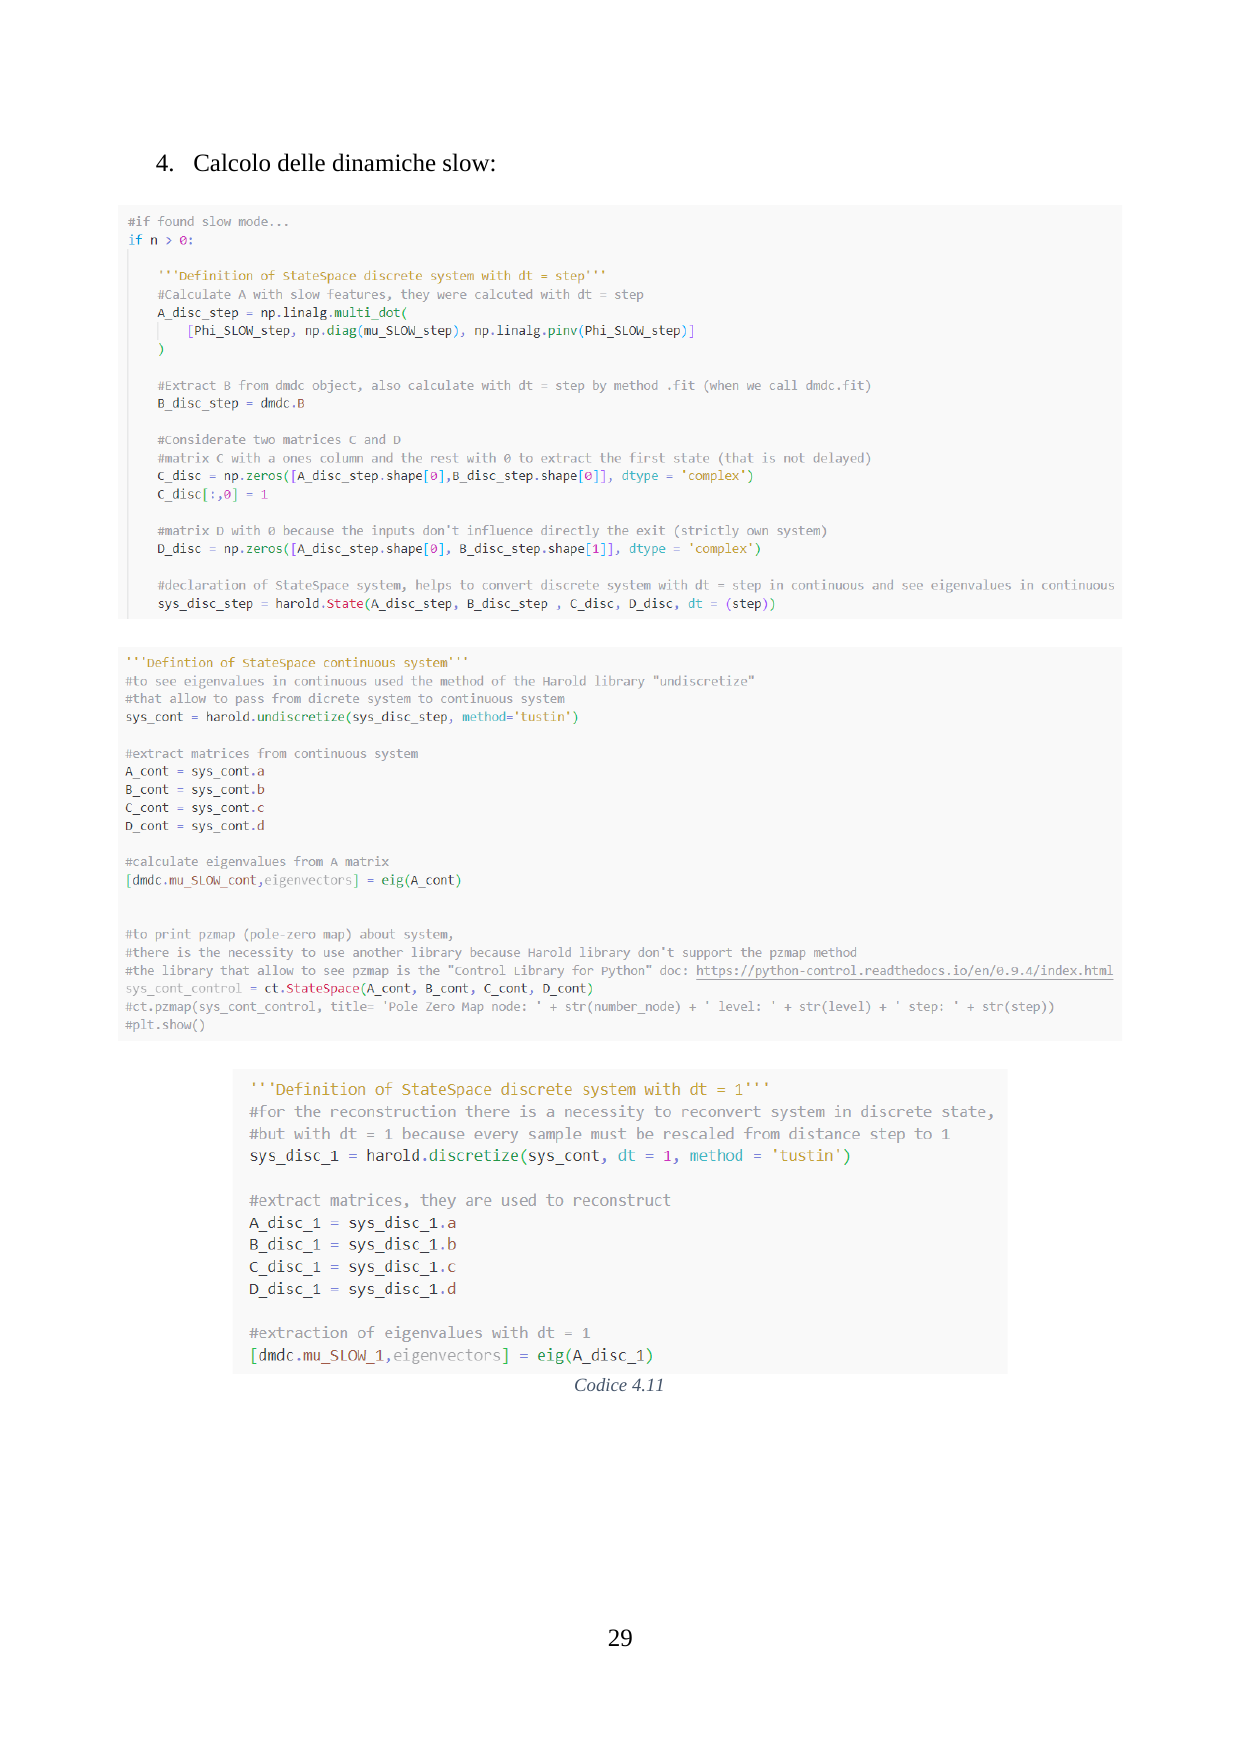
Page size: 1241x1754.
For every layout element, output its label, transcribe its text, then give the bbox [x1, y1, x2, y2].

picture [118, 205, 1123, 619]
picture [118, 647, 1123, 1041]
text Codice 4.11 [118, 1374, 1122, 1396]
list Calcolo delle dinamiche slow: [156, 148, 1122, 176]
picture [232, 1069, 1008, 1374]
